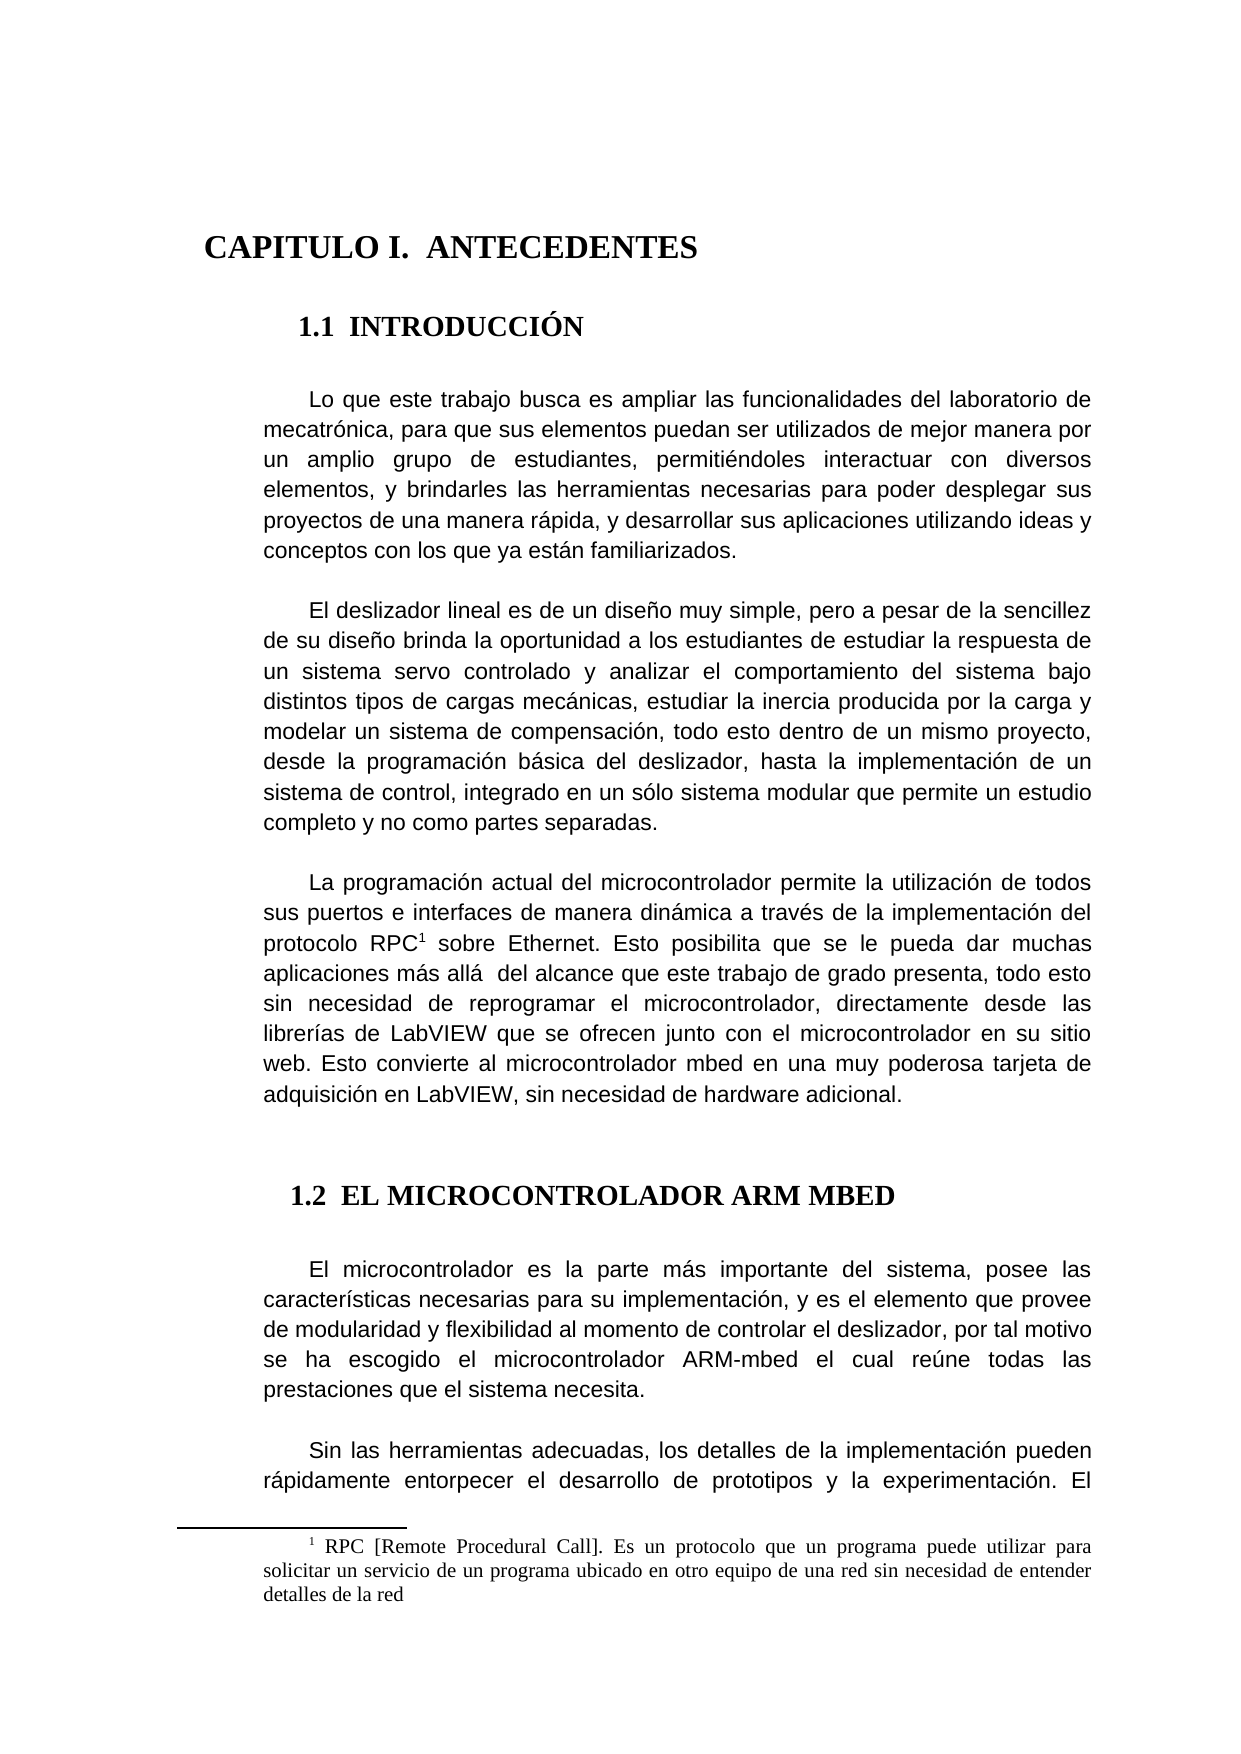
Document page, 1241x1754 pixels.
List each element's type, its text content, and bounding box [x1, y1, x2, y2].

text El deslizador lineal es de un diseño muy simple, pero a pesar de la sencillez de su diseño brinda la oportunidad a los estudiantes de estudiar la respuesta de un sistema servo controlado y analizar el comportamiento del sistema bajo distintos tipos de cargas mecánicas, estudiar la inercia producida por la carga y modelar un sistema de compensación, todo esto dentro de un mismo proyecto, desde la programación básica del deslizador, hasta la implementación de un sistema de control, integrado en un sólo sistema modular que permite un estudio completo y no como partes separadas. [263, 597, 1092, 835]
text 1.2 EL MICROCONTROLADOR ARM MBED [263, 1178, 1092, 1212]
text El microcontrolador es la parte más importante del sistema, posee las características necesarias para su implementación, y es el elemento que provee de modularidad y flexibilidad al momento de controlar el deslizador, por tal motivo se ha escogido el microcontrolador ARM-mbed el cual reúne todas las prestaciones que el sistema necesita. [263, 1256, 1092, 1403]
text La programación actual del microcontrolador permite la utilización de todos sus puertos e interfaces de manera dinámica a través de la implementación del protocolo RPC sobre Ethernet. Esto posibilita que se le pueda dar muchas aplicaciones más allá del alcance que este trabajo de grado presenta, todo esto sin necesidad de reprogramar el microcontrolador, directamente desde las librerías de LabVIEW que se ofrecen junto con el microcontrolador en su sitio web. Esto convierte al microcontrolador mbed en una muy poderosa tarjeta de adquisición en LabVIEW, sin necesidad de hardware adicional. [263, 869, 1092, 1107]
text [263, 1437, 1092, 1493]
text Lo que este trabajo busca es ampliar las funcionalidades del laboratorio de mecatrónica, para que sus elementos puedan ser utilizados de mejor manera por un amplio grupo de estudiantes, permitiéndoles interactuar con diversos elementos, y brindarles las herramientas necesarias para poder desplegar sus proyectos de una manera rápida, y desarrollar sus aplicaciones utilizando ideas y conceptos con los que ya están familiarizados. [263, 386, 1092, 563]
text 1.1 INTRODUCCIÓN [263, 309, 1092, 342]
text CAPITULO I. ANTECEDENTES [204, 227, 1092, 266]
